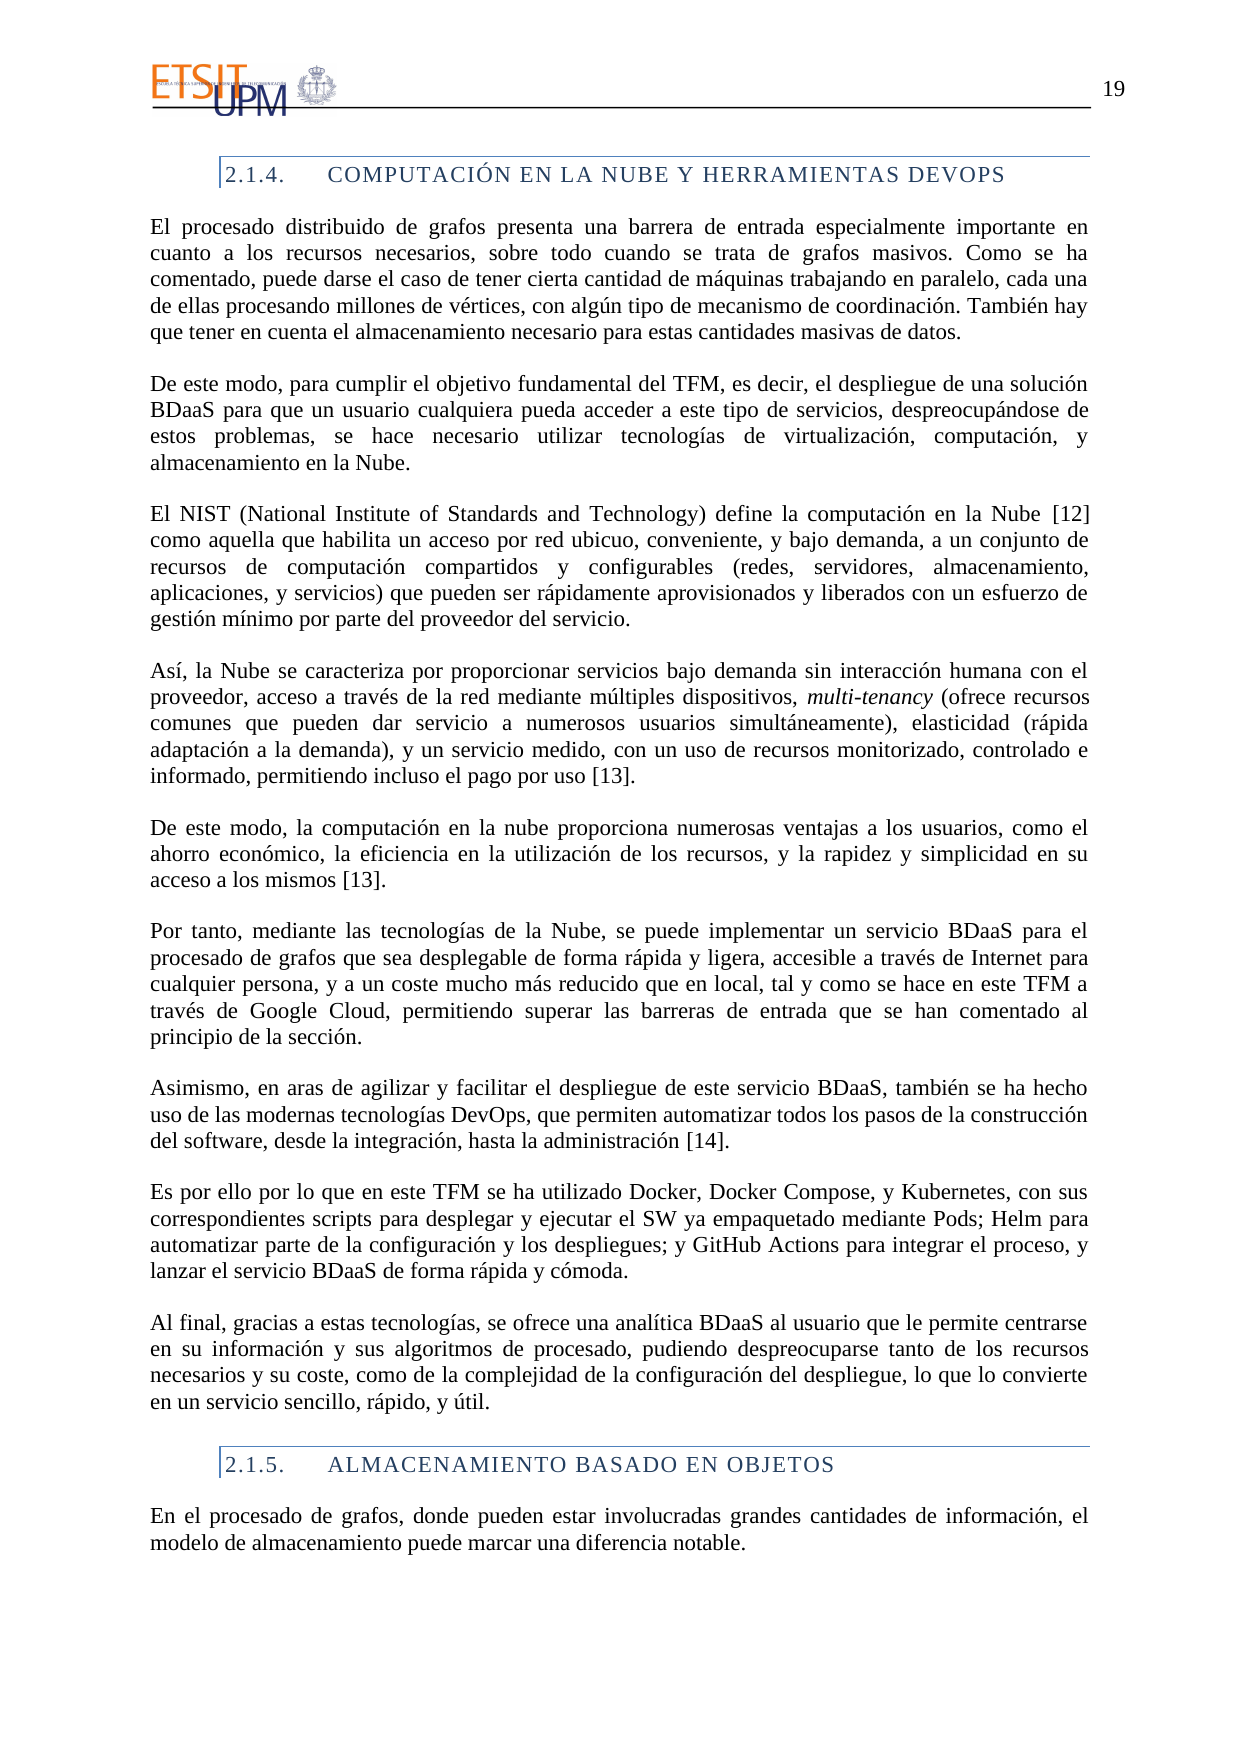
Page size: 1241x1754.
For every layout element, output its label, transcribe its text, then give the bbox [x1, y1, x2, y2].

text El NIST (National Institute of Standards and Technology) define la computación en la Nube como aquella que habilita un acceso por red ubicuo, conveniente, y bajo demanda, a un conjunto de recursos de computación compartidos y configurables (redes, servidores, almacenamiento, aplicaciones, y servicios) que pueden ser rápidamente aprovisionados y liberados con un esfuerzo de gestión mínimo por parte del proveedor del servicio. [150, 500, 1090, 632]
subtitle almacenamiento basado en objetos [221, 1447, 1090, 1478]
text Por tanto, mediante las tecnologías de la Nube, se puede implementar un servicio BDaaS para el procesado de grafos que sea desplegable de forma rápida y ligera, accesible a través de Internet para cualquier persona, y a un coste mucho más reducido que en local, tal y como se hace en este TFM a través de Google Cloud, permitiendo superar las barreras de entrada que se han comentado al principio de la sección. [150, 918, 1090, 1049]
text En el procesado de grafos, donde pueden estar involucradas grandes cantidades de información, el modelo de almacenamiento puede marcar una diferencia notable. [150, 1503, 1090, 1555]
subtitle Computación en la nube y herramientas DevOps [221, 157, 1090, 188]
text Así, la Nube se caracteriza por proporcionar servicios bajo demanda sin interacción humana con el proveedor, acceso a través de la red mediante múltiples dispositivos, multi-tenancy (ofrece recursos comunes que pueden dar servicio a numerosos usuarios simultáneamente), elasticidad (rápida adaptación a la demanda), y un servicio medido, con un uso de recursos monitorizado, controlado e informado, permitiendo incluso el pago por uso . [150, 657, 1090, 788]
text De este modo, para cumplir el objetivo fundamental del TFM, es decir, el despliegue de una solución BDaaS para que un usuario cualquiera pueda acceder a este tipo de servicios, despreocupándose de estos problemas, se hace necesario utilizar tecnologías de virtualización, computación, y almacenamiento en la Nube. [150, 369, 1090, 475]
text Al final, gracias a estas tecnologías, se ofrece una analítica BDaaS al usuario que le permite centrarse en su información y sus algoritmos de procesado, pudiendo despreocuparse tanto de los recursos necesarios y su coste, como de la complejidad de la configuración del despliegue, lo que lo convierte en un servicio sencillo, rápido, y útil. [150, 1309, 1090, 1414]
text Es por ello por lo que en este TFM se ha utilizado Docker, Docker Compose, y Kubernetes, con sus correspondientes scripts para desplegar y ejecutar el SW ya empaquetado mediante Pods; Helm para automatizar parte de la configuración y los despliegues; y GitHub Actions para integrar el proceso, y lanzar el servicio BDaaS de forma rápida y cómoda. [150, 1178, 1090, 1284]
text El procesado distribuido de grafos presenta una barrera de entrada especialmente importante en cuanto a los recursos necesarios, sobre todo cuando se trata de grafos masivos. Como se ha comentado, puede darse el caso de tener cierta cantidad de máquinas trabajando en paralelo, cada una de ellas procesando millones de vértices, con algún tipo de mecanismo de coordinación. También hay que tener en cuenta el almacenamiento necesario para estas cantidades masivas de datos. [150, 213, 1090, 344]
text Asimismo, en aras de agilizar y facilitar el despliegue de este servicio BDaaS, también se ha hecho uso de las modernas tecnologías DevOps, que permiten automatizar todos los pasos de la construcción del software, desde la integración, hasta la administración . [150, 1074, 1090, 1153]
text De este modo, la computación en la nube proporciona numerosas ventajas a los usuarios, como el ahorro económico, la eficiencia en la utilización de los recursos, y la rapidez y simplicidad en su acceso a los mismos . [150, 813, 1090, 893]
picture [151, 63, 338, 117]
